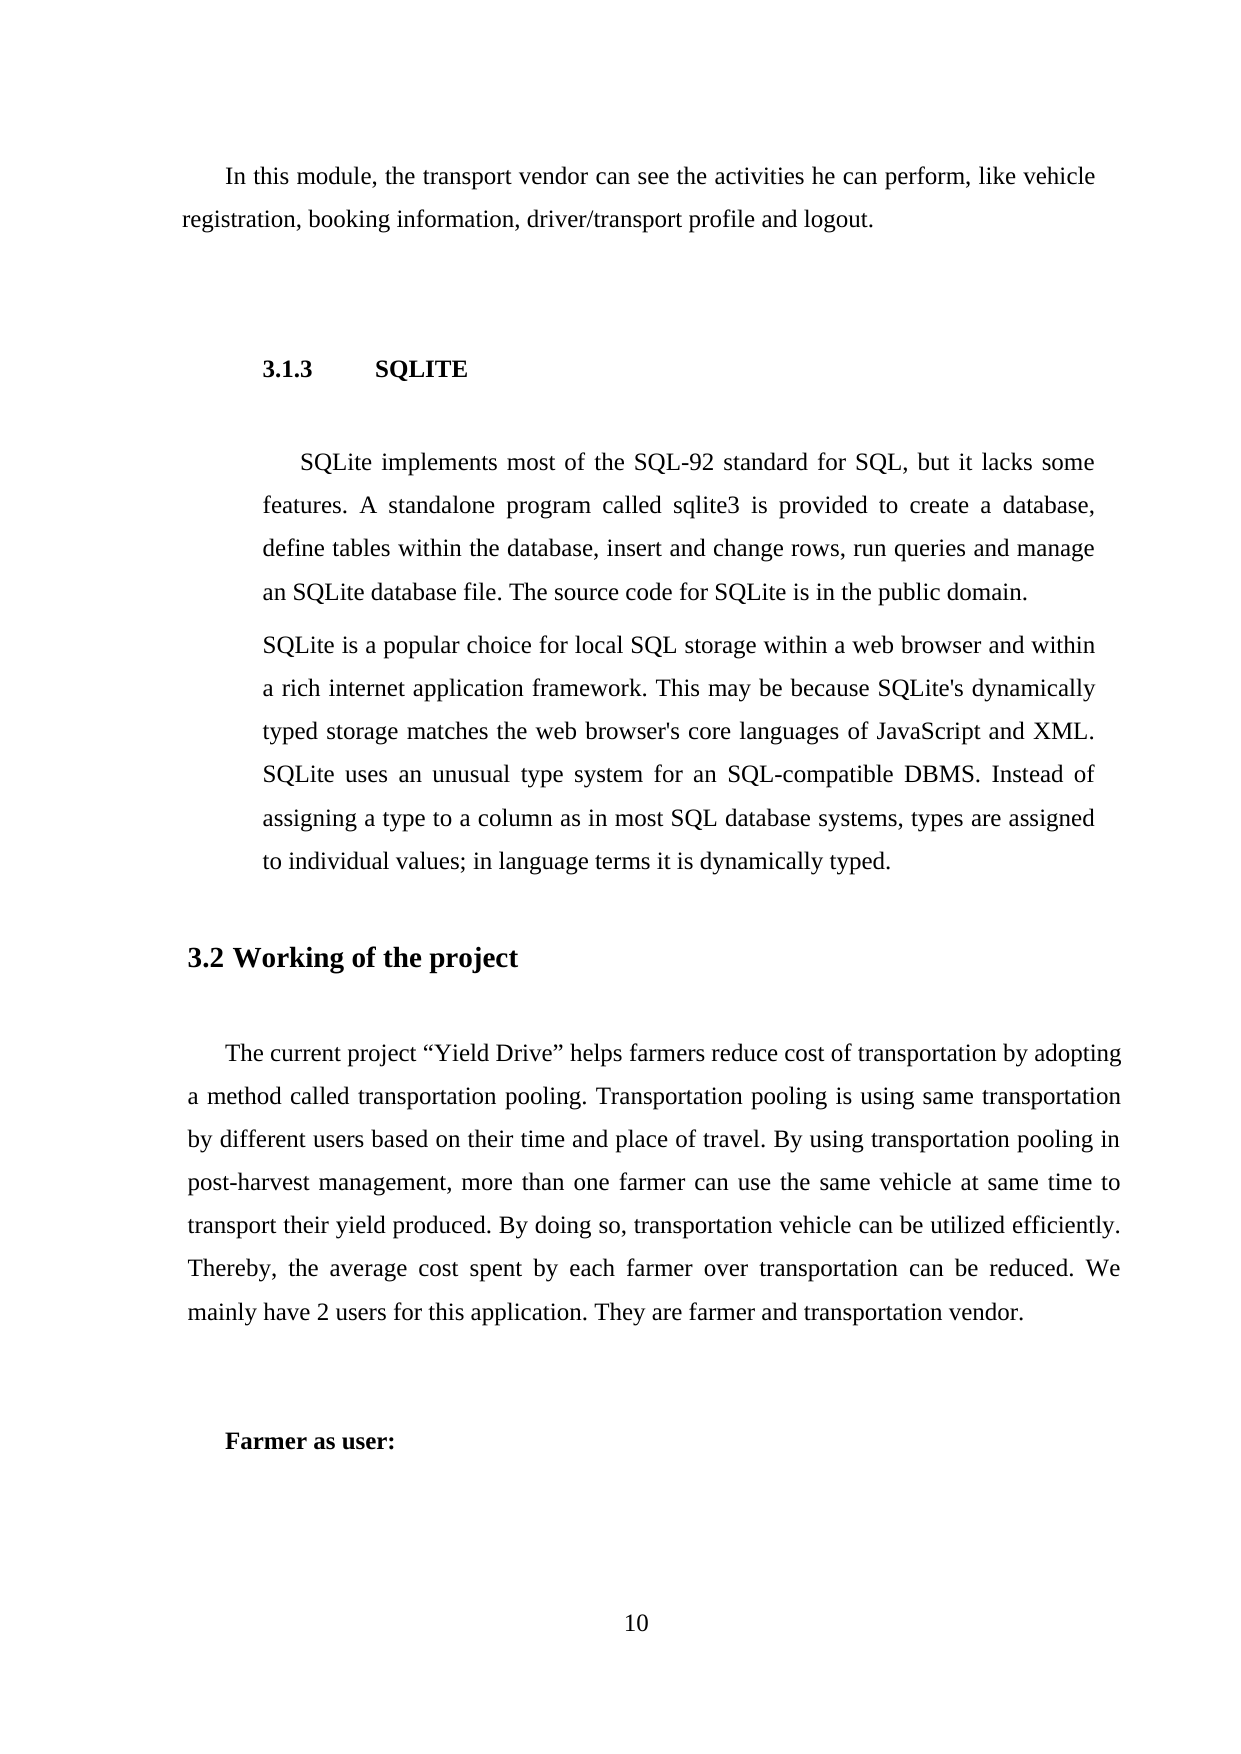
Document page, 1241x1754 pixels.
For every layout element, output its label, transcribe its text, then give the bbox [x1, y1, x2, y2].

text In this module, the transport vendor can see the activities he can perform, like vehicle registration, booking information, driver/transport profile and logout. [182, 161, 1096, 233]
subtitle Working of the project [187, 940, 1122, 974]
text SQLite is a popular choice for local SQL storage within a web browser and within a rich internet application framework. This may be because SQLite's dynamically typed storage matches the web browser's core languages of JavaScript and XML. SQLite uses an unusual type system for an SQL-compatible DBMS. Instead of assigning a type to a column as in most SQL database systems, types are assigned to individual values; in language terms it is dynamically typed. [262, 630, 1096, 874]
subtitle SQLITE [262, 354, 1122, 383]
text The current project “Yield Drive” helps farmers reduce cost of transportation by adopting a method called transportation pooling. Transportation pooling is using same transportation by different users based on their time and place of travel. By using transportation pooling in post-harvest management, more than one farmer can use the same vehicle at same time to transport their yield produced. By doing so, transportation vehicle can be utilized efficiently. Thereby, the average cost spent by each farmer over transportation can be reduced. We mainly have 2 users for this application. They are farmer and transportation vendor. [187, 1038, 1122, 1325]
text Farmer as user: [225, 1426, 1122, 1455]
text SQLite implements most of the SQL-92 standard for SQL, but it lacks some features. A standalone program called sqlite3 is provided to create a database, define tables within the database, insert and change rows, run queries and manage an SQLite database file. The source code for SQLite is in the public domain. [262, 447, 1096, 605]
